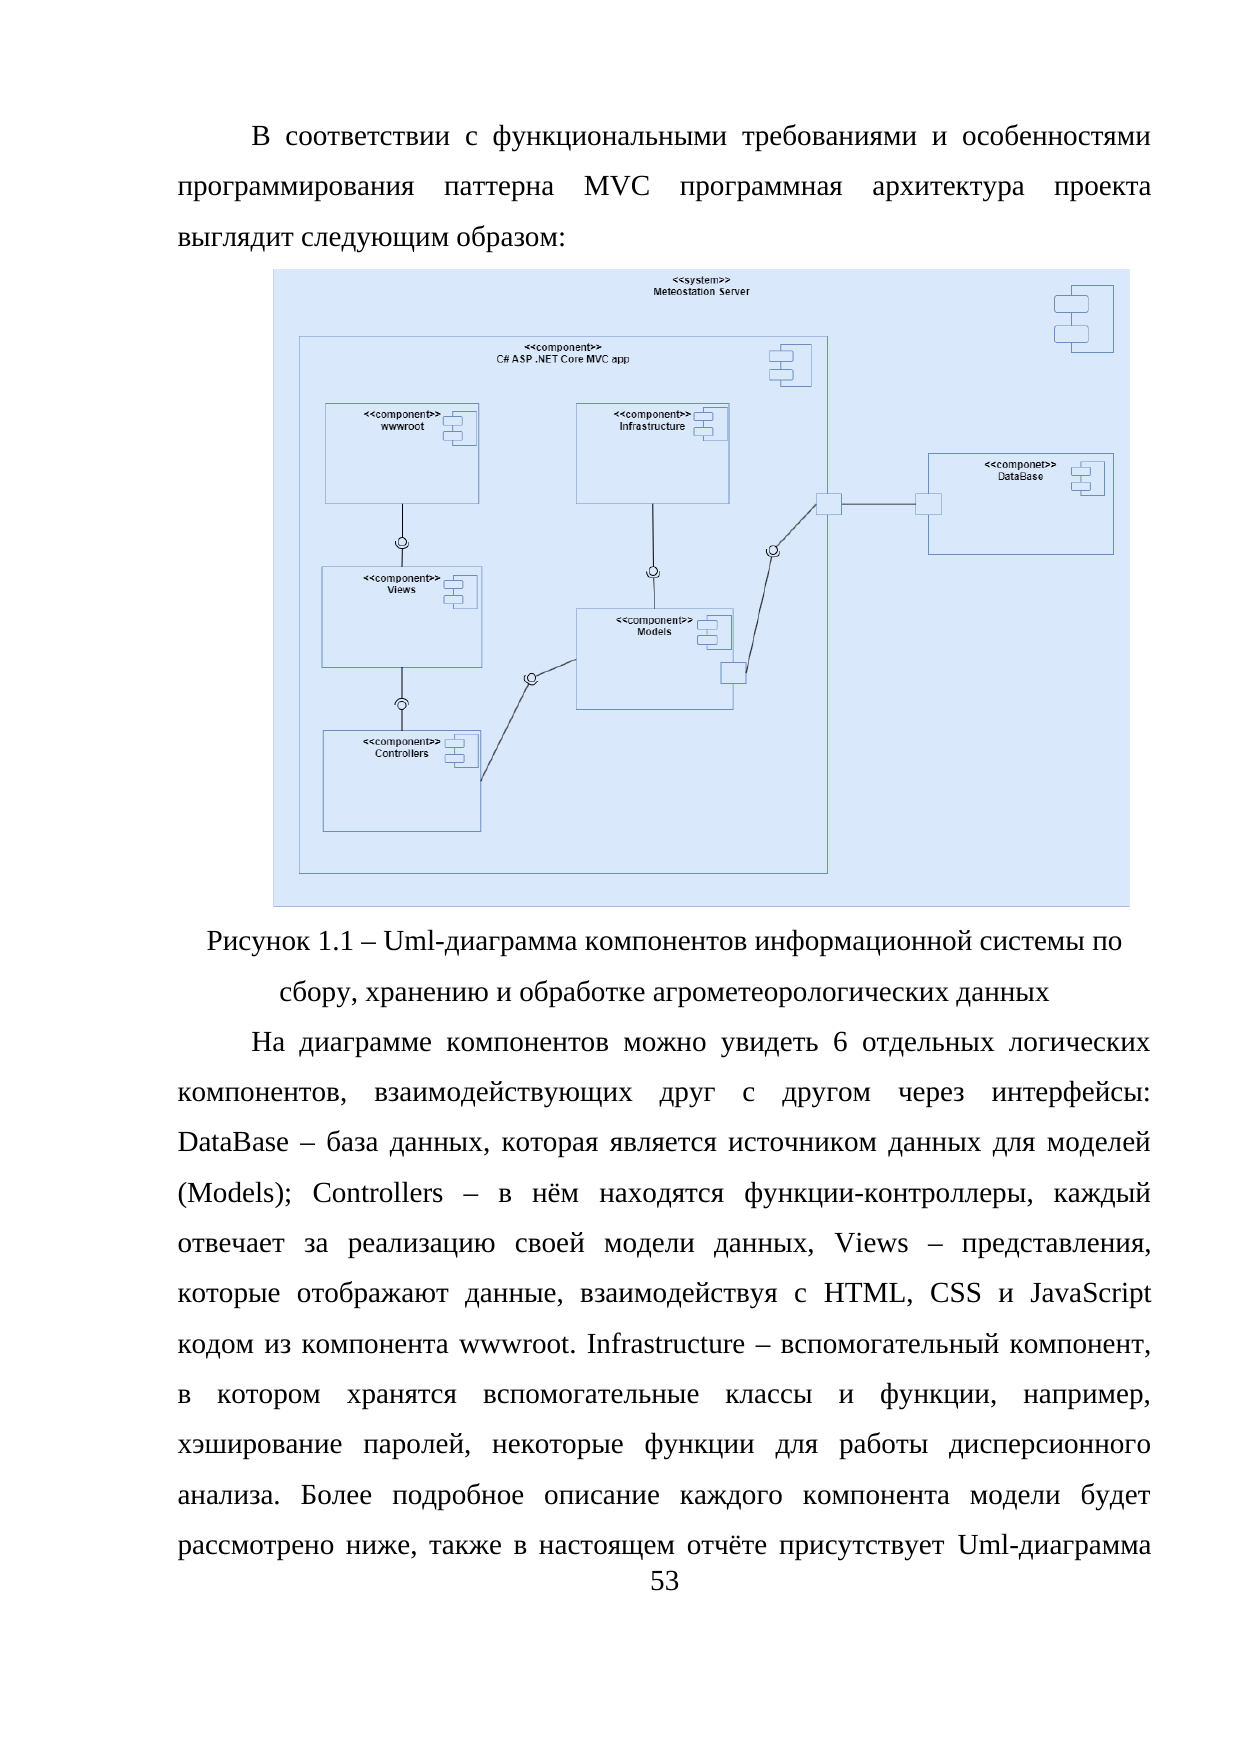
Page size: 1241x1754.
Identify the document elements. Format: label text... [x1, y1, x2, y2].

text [177, 1024, 1152, 1561]
text Рисунок 1.1 – Uml-диаграмма компонентов информационной системы по сбору, хранению и обработке агрометеорологических данных [177, 923, 1152, 1007]
picture [273, 269, 1130, 907]
text В соответствии с функциональными требованиями и особенностями программирования паттерна MVC программная архитектура проекта выглядит следующим образом: [177, 118, 1152, 252]
